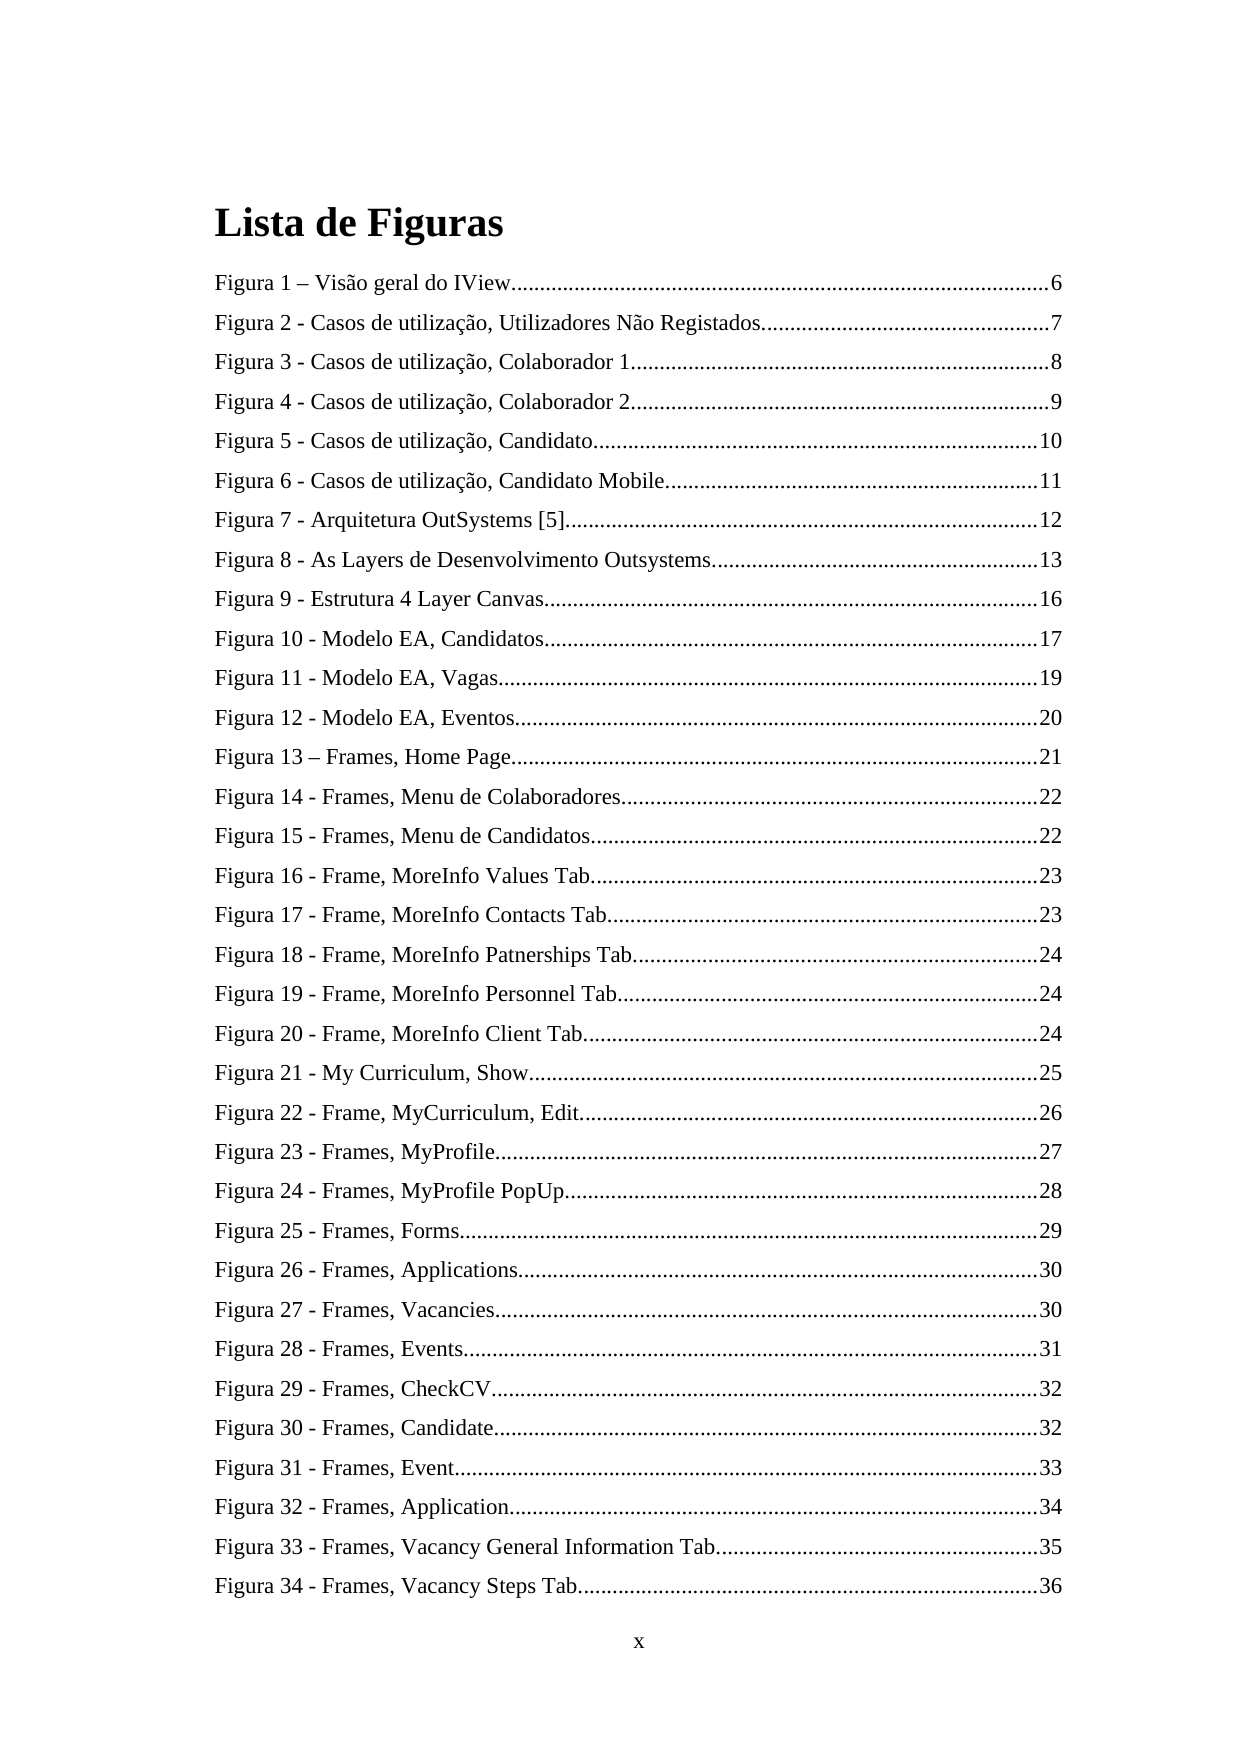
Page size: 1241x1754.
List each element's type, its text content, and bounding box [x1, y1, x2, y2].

text Figura 18 - Frame, MoreInfo Patnerships Tab. 24 [177, 941, 1063, 967]
text Figura 30 - Frames, Candidate. 32 [177, 1414, 1063, 1441]
text Figura 10 - Modelo EA, Candidatos. 17 [177, 625, 1063, 651]
text Figura 4 - Casos de utilização, Colaborador 2. 9 [177, 388, 1063, 414]
text Figura 22 - Frame, MyCurriculum, Edit. 26 [177, 1098, 1063, 1125]
text Figura 16 - Frame, MoreInfo Values Tab. 23 [177, 862, 1063, 888]
text Figura 14 - Frames, Menu de Colaboradores. 22 [177, 783, 1063, 809]
text Figura 29 - Frames, CheckCV. 32 [177, 1375, 1063, 1401]
text Figura 27 - Frames, Vacancies. 30 [177, 1296, 1063, 1322]
text Figura 26 - Frames, Applications. 30 [177, 1256, 1063, 1283]
text Figura 25 - Frames, Forms. 29 [177, 1217, 1063, 1243]
text Figura 5 - Casos de utilização, Candidato. 10 [177, 427, 1063, 454]
text Figura 2 - Casos de utilização, Utilizadores Não Registados. 7 [177, 309, 1063, 335]
text Figura 24 - Frames, MyProfile PopUp. 28 [177, 1177, 1063, 1204]
text Figura 20 - Frame, MoreInfo Client Tab. 24 [177, 1019, 1063, 1046]
text Figura 11 - Modelo EA, Vagas. 19 [177, 664, 1063, 691]
text Figura 17 - Frame, MoreInfo Contacts Tab. 23 [177, 901, 1063, 927]
text Figura 3 - Casos de utilização, Colaborador 1. 8 [177, 348, 1063, 375]
text Figura 28 - Frames, Events. 31 [177, 1335, 1063, 1362]
text Figura 9 - Estrutura 4 Layer Canvas. 16 [177, 585, 1063, 612]
text Figura 15 - Frames, Menu de Candidatos. 22 [177, 822, 1063, 848]
text Figura 13 – Frames, Home Page. 21 [177, 743, 1063, 769]
text Figura 8 - As Layers de Desenvolvimento Outsystems. 13 [177, 546, 1063, 572]
text Figura 19 - Frame, MoreInfo Personnel Tab. 24 [177, 980, 1063, 1006]
text Figura 32 - Frames, Application. 34 [177, 1493, 1063, 1520]
text Figura 1 – Visão geral do IView. 6 [177, 269, 1063, 296]
text Figura 23 - Frames, MyProfile. 27 [177, 1138, 1063, 1164]
text Figura 21 - My Curriculum, Show. 25 [177, 1059, 1063, 1085]
text Figura 7 - Arquitetura OutSystems [5]. 12 [177, 506, 1063, 533]
text Figura 34 - Frames, Vacancy Steps Tab. 36 [177, 1572, 1063, 1599]
text Figura 33 - Frames, Vacancy General Information Tab. 35 [177, 1533, 1063, 1559]
subtitle Lista de Figuras [177, 198, 1063, 246]
text Figura 31 - Frames, Event. 33 [177, 1454, 1063, 1480]
text Figura 6 - Casos de utilização, Candidato Mobile. 11 [177, 467, 1063, 493]
text Figura 12 - Modelo EA, Eventos. 20 [177, 704, 1063, 730]
